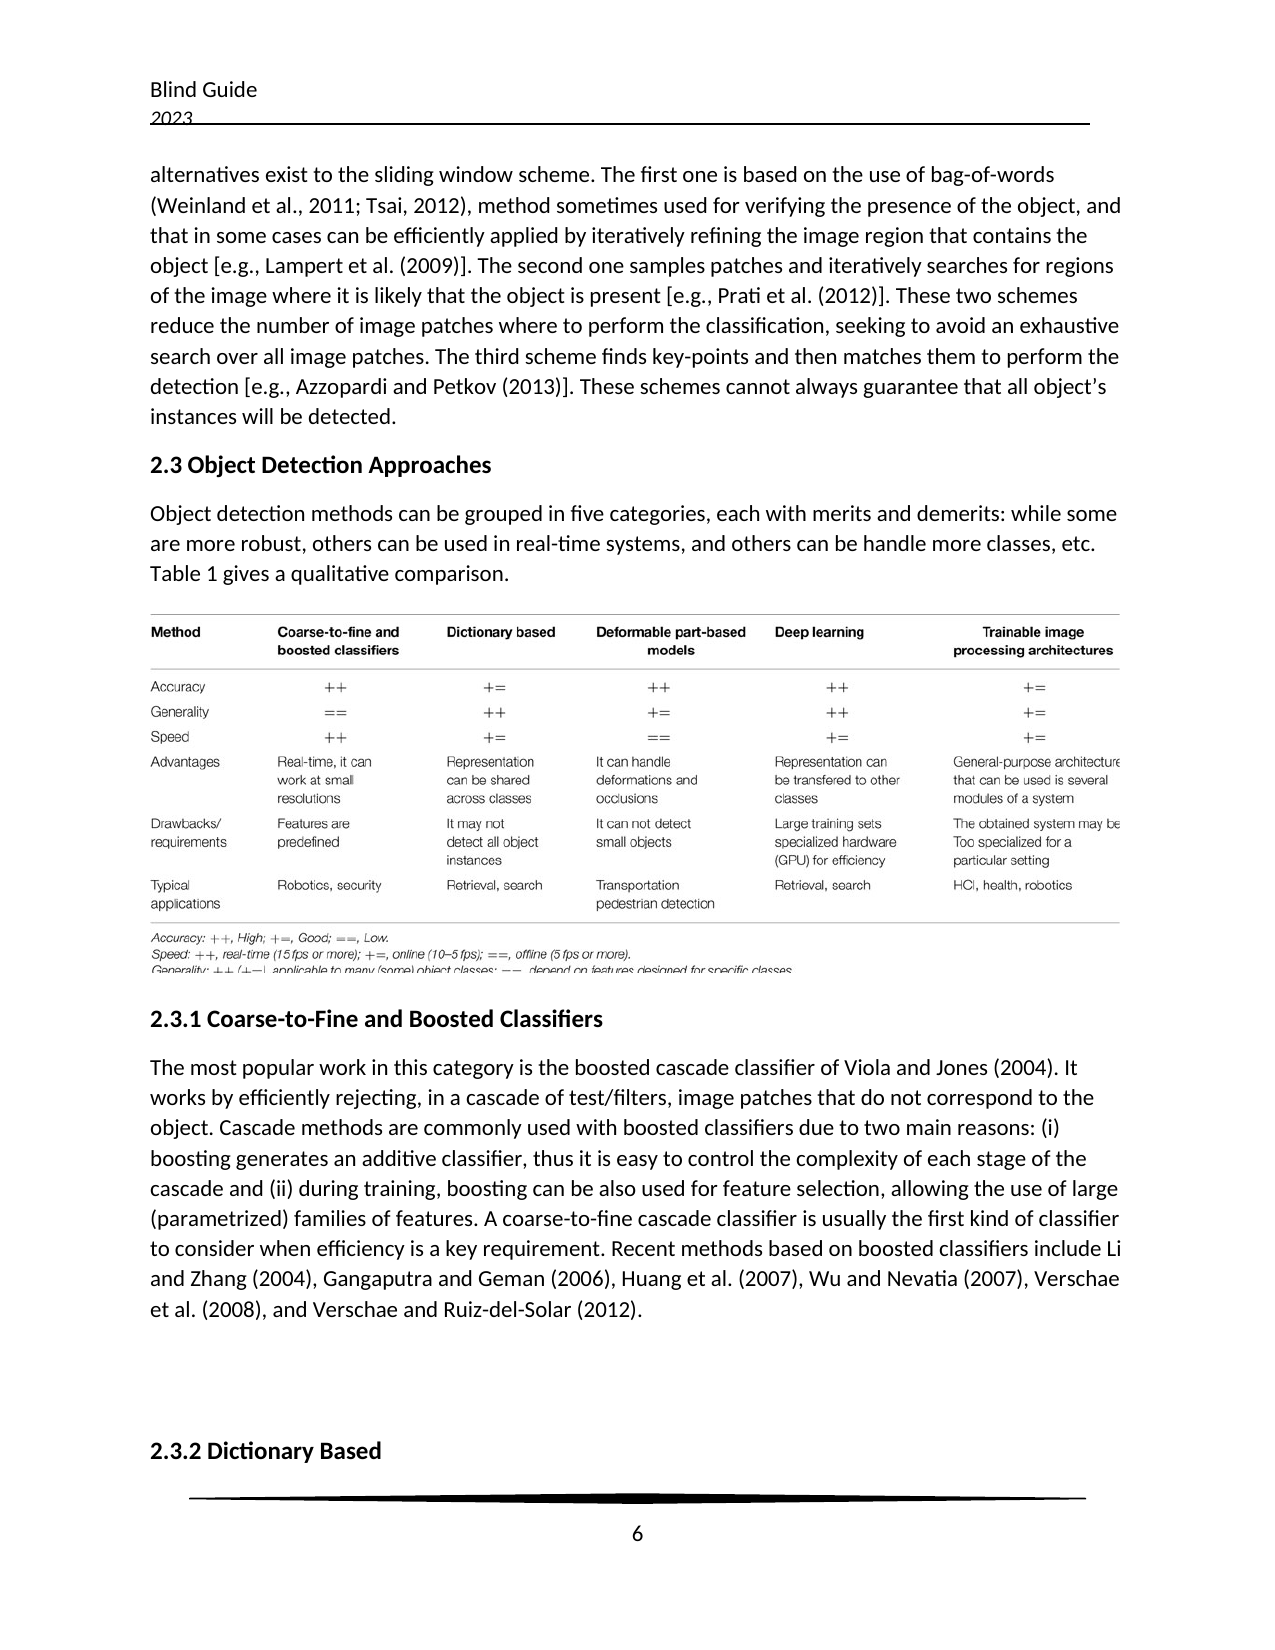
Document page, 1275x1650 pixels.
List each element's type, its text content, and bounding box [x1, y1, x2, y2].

picture [150, 614, 1120, 973]
text 2.3.2 Dictionary Based [150, 1435, 1125, 1466]
text 2.3 Object Detection Approaches [150, 449, 1125, 480]
text The most popular work in this category is the boosted cascade classifier of Viola and Jones (2004). It works by efficiently rejecting, in a cascade of test/filters, image patches that do not correspond to the object. Cascade methods are commonly used with boosted classifiers due to two main reasons: (i) boosting generates an additive classifier, thus it is easy to control the complexity of each stage of the cascade and (ii) during training, boosting can be also used for feature selection, allowing the use of large (parametrized) families of features. A coarse-to-fine cascade classifier is usually the first kind of classifier to consider when efficiency is a key requirement. Recent methods based on boosted classifiers include Li and Zhang (2004), Gangaputra and Geman (2006), Huang et al. (2007), Wu and Nevatia (2007), Verschae et al. (2008), and Verschae and Ruiz-del-Solar (2012). [150, 1053, 1125, 1323]
text Object detection methods can be grouped in five categories, each with merits and demerits: while some are more robust, others can be used in real-time systems, and others can be handle more classes, etc. Table 1 gives a qualitative comparison. [150, 499, 1125, 587]
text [150, 161, 1125, 430]
